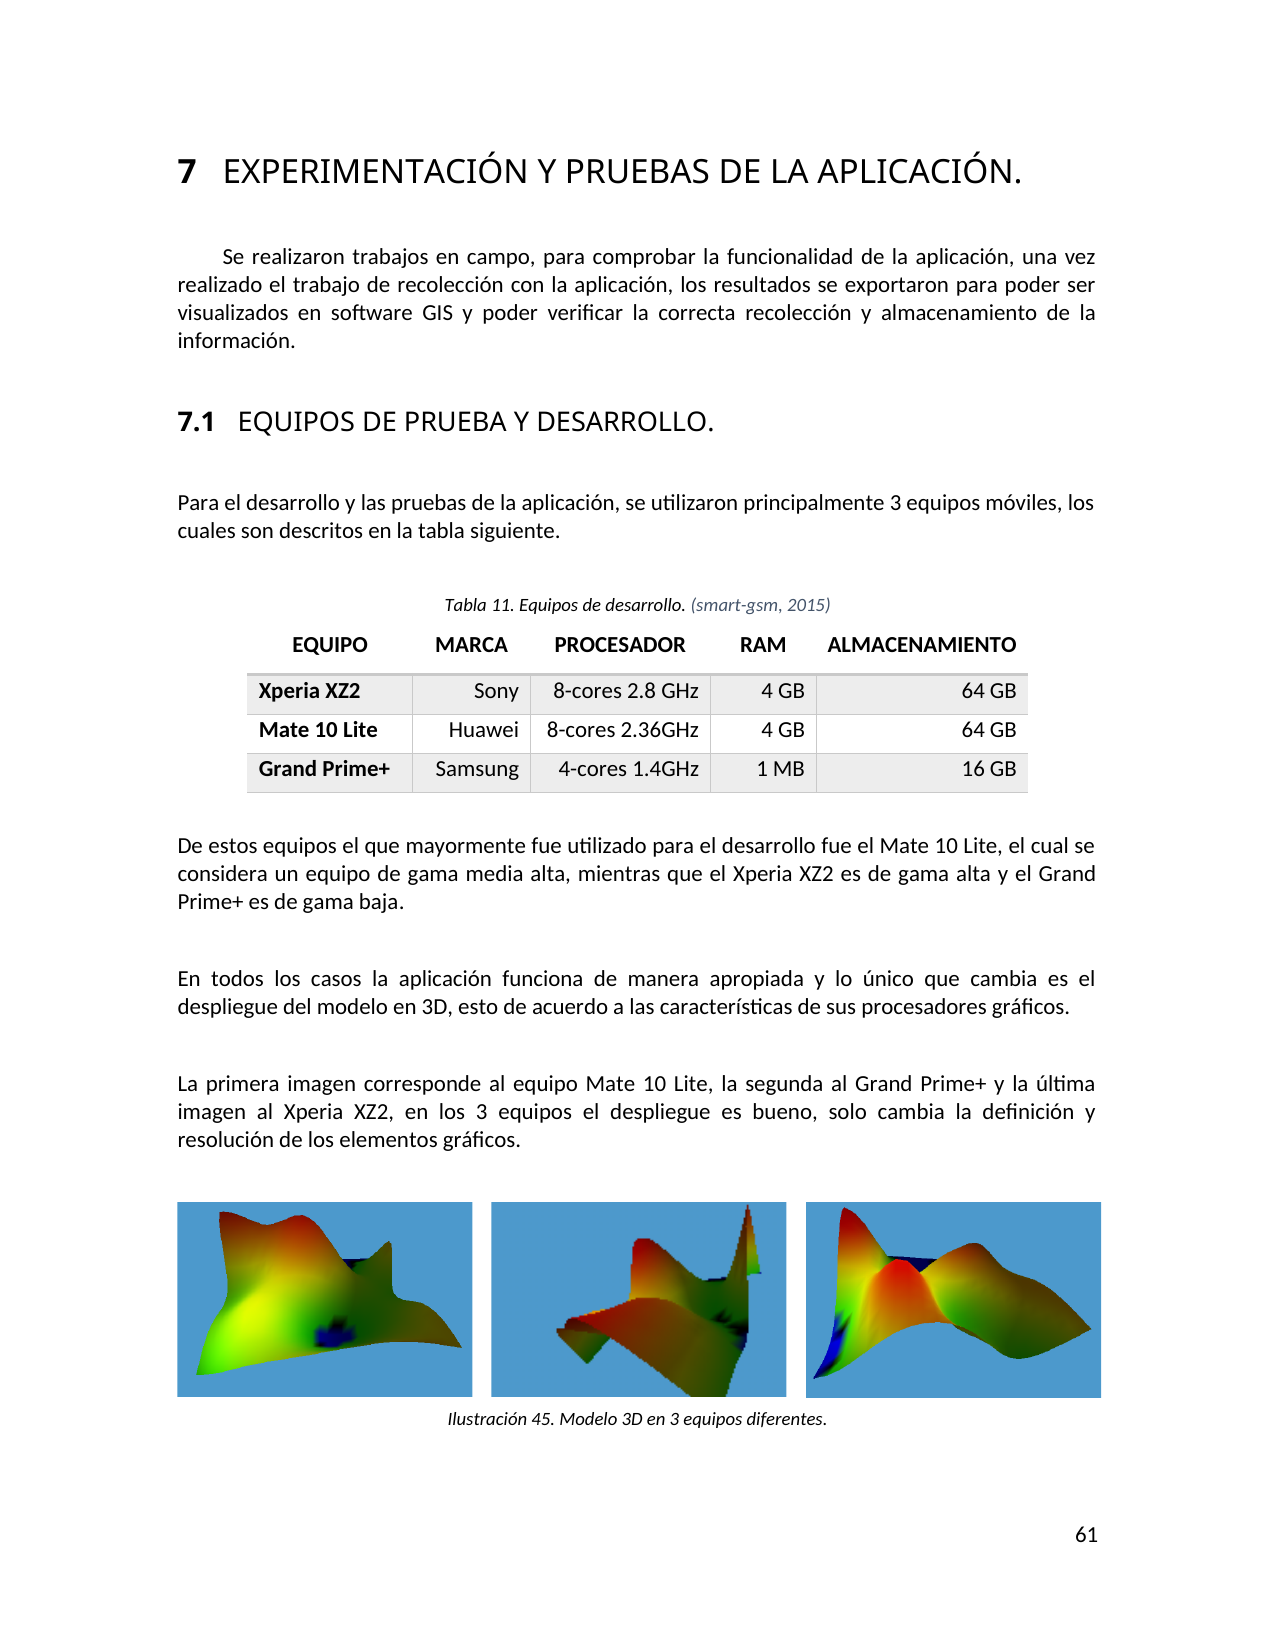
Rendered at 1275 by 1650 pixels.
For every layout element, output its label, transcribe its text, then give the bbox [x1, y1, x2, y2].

table_cell 64 GB [817, 676, 1028, 714]
table_cell 4 GB [711, 676, 816, 714]
table_header EQUIPO [247, 627, 412, 673]
text En todos los casos la aplicación funciona de manera apropiada y lo único que cambia es el despliegue del modelo en 3D, esto de acuerdo a las características de sus procesadores gráficos. [177, 964, 1098, 1020]
table_header PROCESADOR [530, 627, 710, 673]
table_cell 8-cores 2.8 GHz [531, 676, 710, 714]
text Para el desarrollo y las pruebas de la aplicación, se utilizaron principalmente 3 equipos móviles, los cuales son descritos en la tabla siguiente. [177, 488, 1098, 544]
table_header MARCA [413, 627, 530, 673]
table_cell Huawei [413, 715, 530, 753]
table_cell 4 GB [711, 715, 816, 753]
table_cell Xperia XZ2 [247, 676, 412, 714]
table_cell 8-cores 2.36GHz [531, 715, 710, 753]
table_cell 4-cores 1.4GHz [531, 754, 710, 792]
subtitle EQUIPOS DE PRUEBA Y DESARROLLO. [177, 403, 1098, 440]
picture [491, 1202, 787, 1397]
picture [177, 1202, 473, 1397]
table_header RAM [710, 627, 816, 673]
table_cell 64 GB [817, 715, 1028, 753]
table_cell Mate 10 Lite [247, 715, 412, 753]
table_header [795, 1202, 1109, 1407]
table_cell Samsung [413, 754, 530, 792]
text La primera imagen corresponde al equipo Mate 10 Lite, la segunda al Grand Prime+ y la última imagen al Xperia XZ2, en los 3 equipos el despliegue es bueno, solo cambia la definición y resolución de los elementos gráficos. [177, 1069, 1098, 1153]
table_header [166, 1202, 480, 1407]
picture [806, 1202, 1102, 1398]
table_cell Sony [413, 676, 530, 714]
subtitle EXPERIMENTACIÓN Y PRUEBAS DE LA APLICACIÓN. [177, 148, 1098, 193]
table_header [480, 1202, 795, 1407]
text Tabla 13. Equipos de desarrollo. [177, 593, 1098, 616]
table_cell Grand Prime+ [247, 754, 412, 792]
table_cell 1 MB [711, 754, 816, 792]
table_header ALMACENAMIENTO [816, 627, 1028, 673]
text Se realizaron trabajos en campo, para comprobar la funcionalidad de la aplicación, una vez realizado el trabajo de recolección con la aplicación, los resultados se exportaron para poder ser visualizados en software GIS y poder verificar la correcta recolección y almacenamiento de la información. [177, 242, 1098, 354]
text De estos equipos el que mayormente fue utilizado para el desarrollo fue el Mate 10 Lite, el cual se considera un equipo de gama media alta, mientras que el Xperia XZ2 es de gama alta y el Grand Prime+ es de gama baja. [177, 831, 1098, 915]
table_cell 16 GB [817, 754, 1028, 792]
